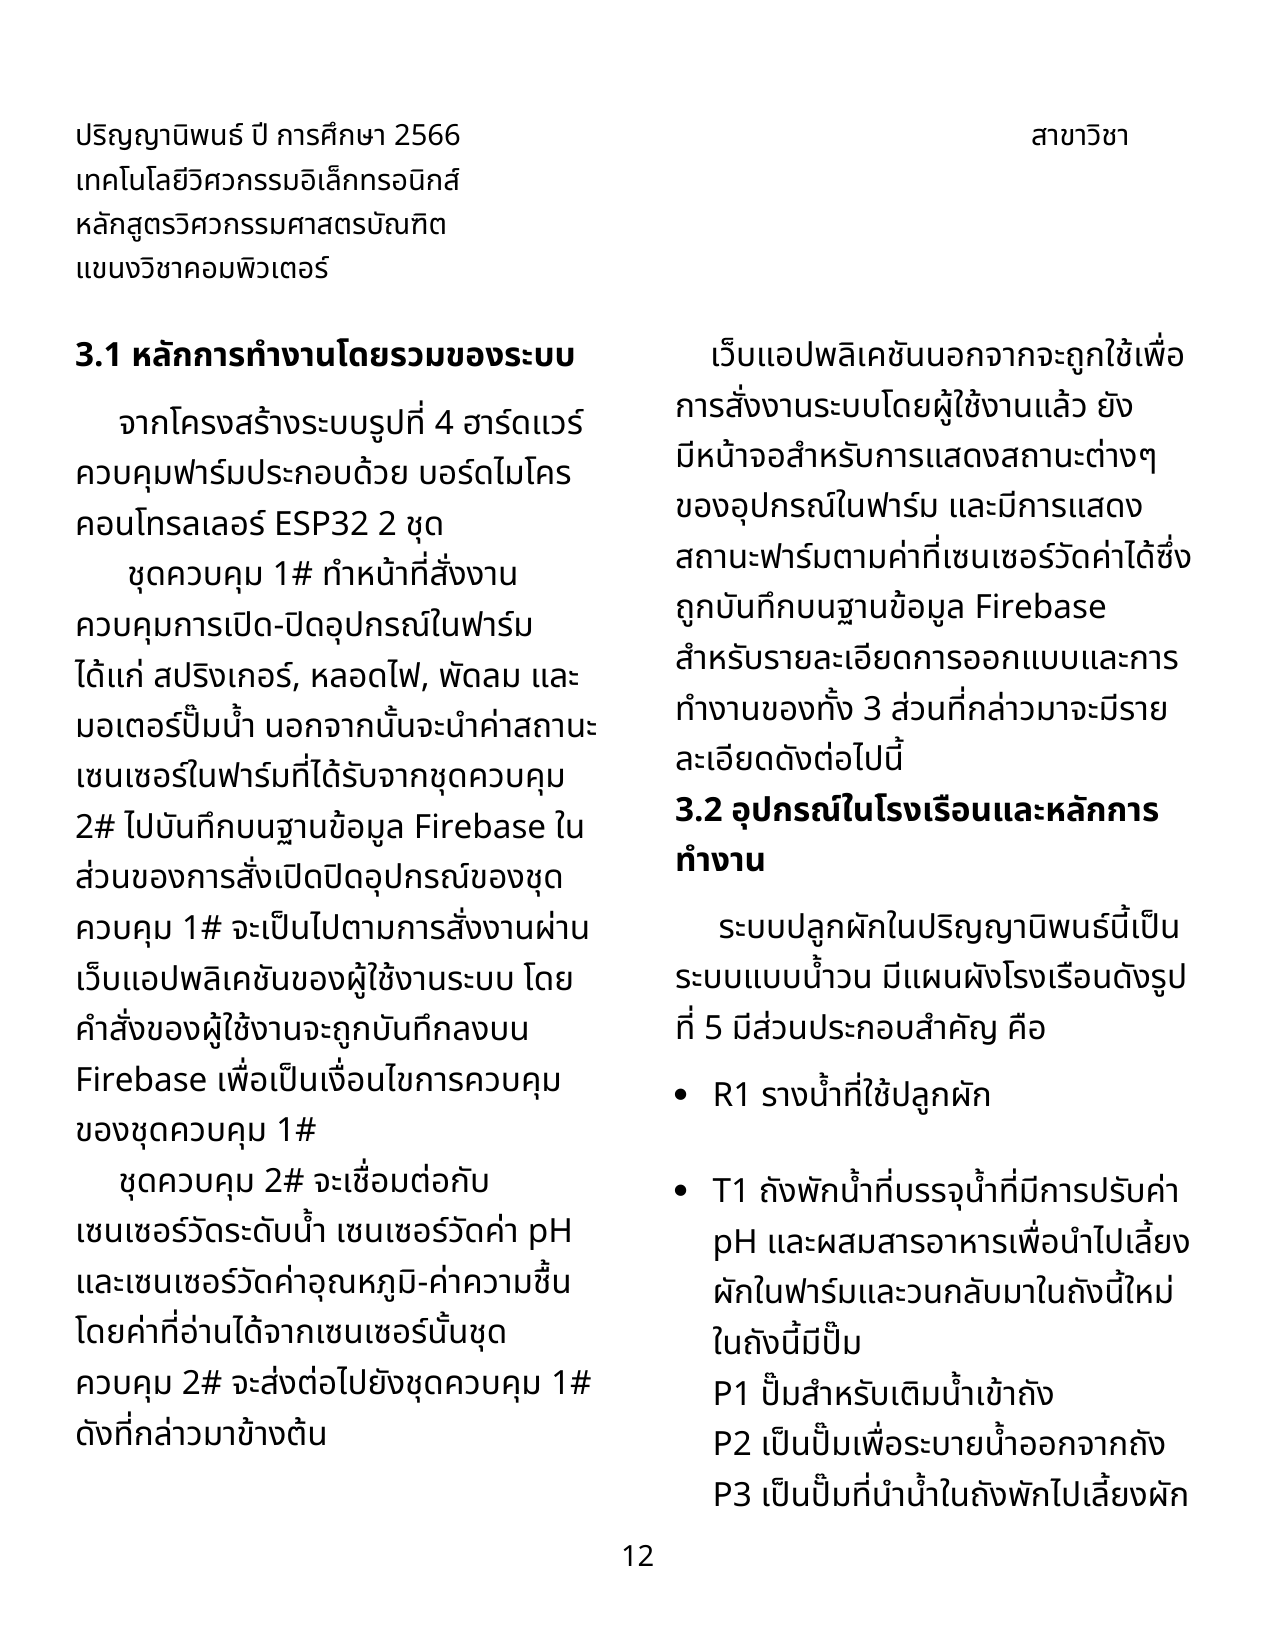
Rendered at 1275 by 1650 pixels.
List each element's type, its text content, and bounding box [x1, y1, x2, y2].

list R1 รางน้ำที่ใช้ปลูกผัก [675, 1071, 1200, 1122]
text เว็บแอปพลิเคชันนอกจากจะถูกใช้เพื่อการสั่งงานระบบโดยผู้ใช้งานแล้ว ยังมีหน้าจอสำหรับการแสดงสถานะต่างๆของอุปกรณ์ในฟาร์ม และมีการแสดงสถานะฟาร์มตามค่าที่เซนเซอร์วัดค่าได้ซึ่งถูกบันทึกบนฐานข้อมูล Firebase สำหรับรายละเอียดการออกแบบและการทำงานของทั้ง 3 ส่วนที่กล่าวมาจะมีรายละเอียดดังต่อไปนี้ [675, 331, 1200, 785]
text ระบบปลูกผักในปริญญานิพนธ์นี้เป็นระบบแบบน้ำวน มีแผนผังโรงเรือนดังรูปที่ 5 มีส่วนประกอบสำคัญ คือ [675, 903, 1200, 1054]
text จากโครงสร้างระบบรูปที่ 4 ฮาร์ดแวร์ควบคุมฟาร์มประกอบด้วย บอร์ดไมโครคอนโทรลเลอร์ ESP32 2 ชุด ชุดควบคุม 1# ทำหน้าที่สั่งงานควบคุมการเปิด-ปิดอุปกรณ์ในฟาร์ม ได้แก่ สปริงเกอร์, หลอดไฟ, พัดลม และ มอเตอร์ปั๊มน้ำ นอกจากนั้นจะนำค่าสถานะเซนเซอร์ในฟาร์มที่ได้รับจากชุดควบคุม 2# ไปบันทึกบนฐานข้อมูล Firebase ในส่วนของการสั่งเปิดปิดอุปกรณ์ของชุดควบคุม 1# จะเป็นไปตามการสั่งงานผ่านเว็บแอปพลิเคชันของผู้ใช้งานระบบ โดยคำสั่งของผู้ใช้งานจะถูกบันทึกลงบน Firebase เพื่อเป็นเงื่อนไขการควบคุมของชุดควบคุม 1# ชุดควบคุม 2# จะเชื่อมต่อกับเซนเซอร์วัดระดับน้ำ เซนเซอร์วัดค่า pH และเซนเซอร์วัดค่าอุณหภูมิ-ค่าความชื้น โดยค่าที่อ่านได้จากเซนเซอร์นั้นชุดควบคุม 2# จะส่งต่อไปยังชุดควบคุม 1# ดังที่กล่าวมาข้างต้น [75, 398, 600, 1460]
text 3.1 หลักการทำงานโดยรวมของระบบ [75, 331, 600, 382]
text 3.2 อุปกรณ์ในโรงเรือนและหลักการทำงาน [675, 785, 1200, 886]
list T1 ถังพักน้ำที่บรรจุน้ำที่มีการปรับค่า pH และผสมสารอาหารเพื่อนำไปเลี้ยงผักในฟาร์มและวนกลับมาในถังนี้ใหม่ ในถังนี้มีปั๊ม [675, 1167, 1200, 1369]
